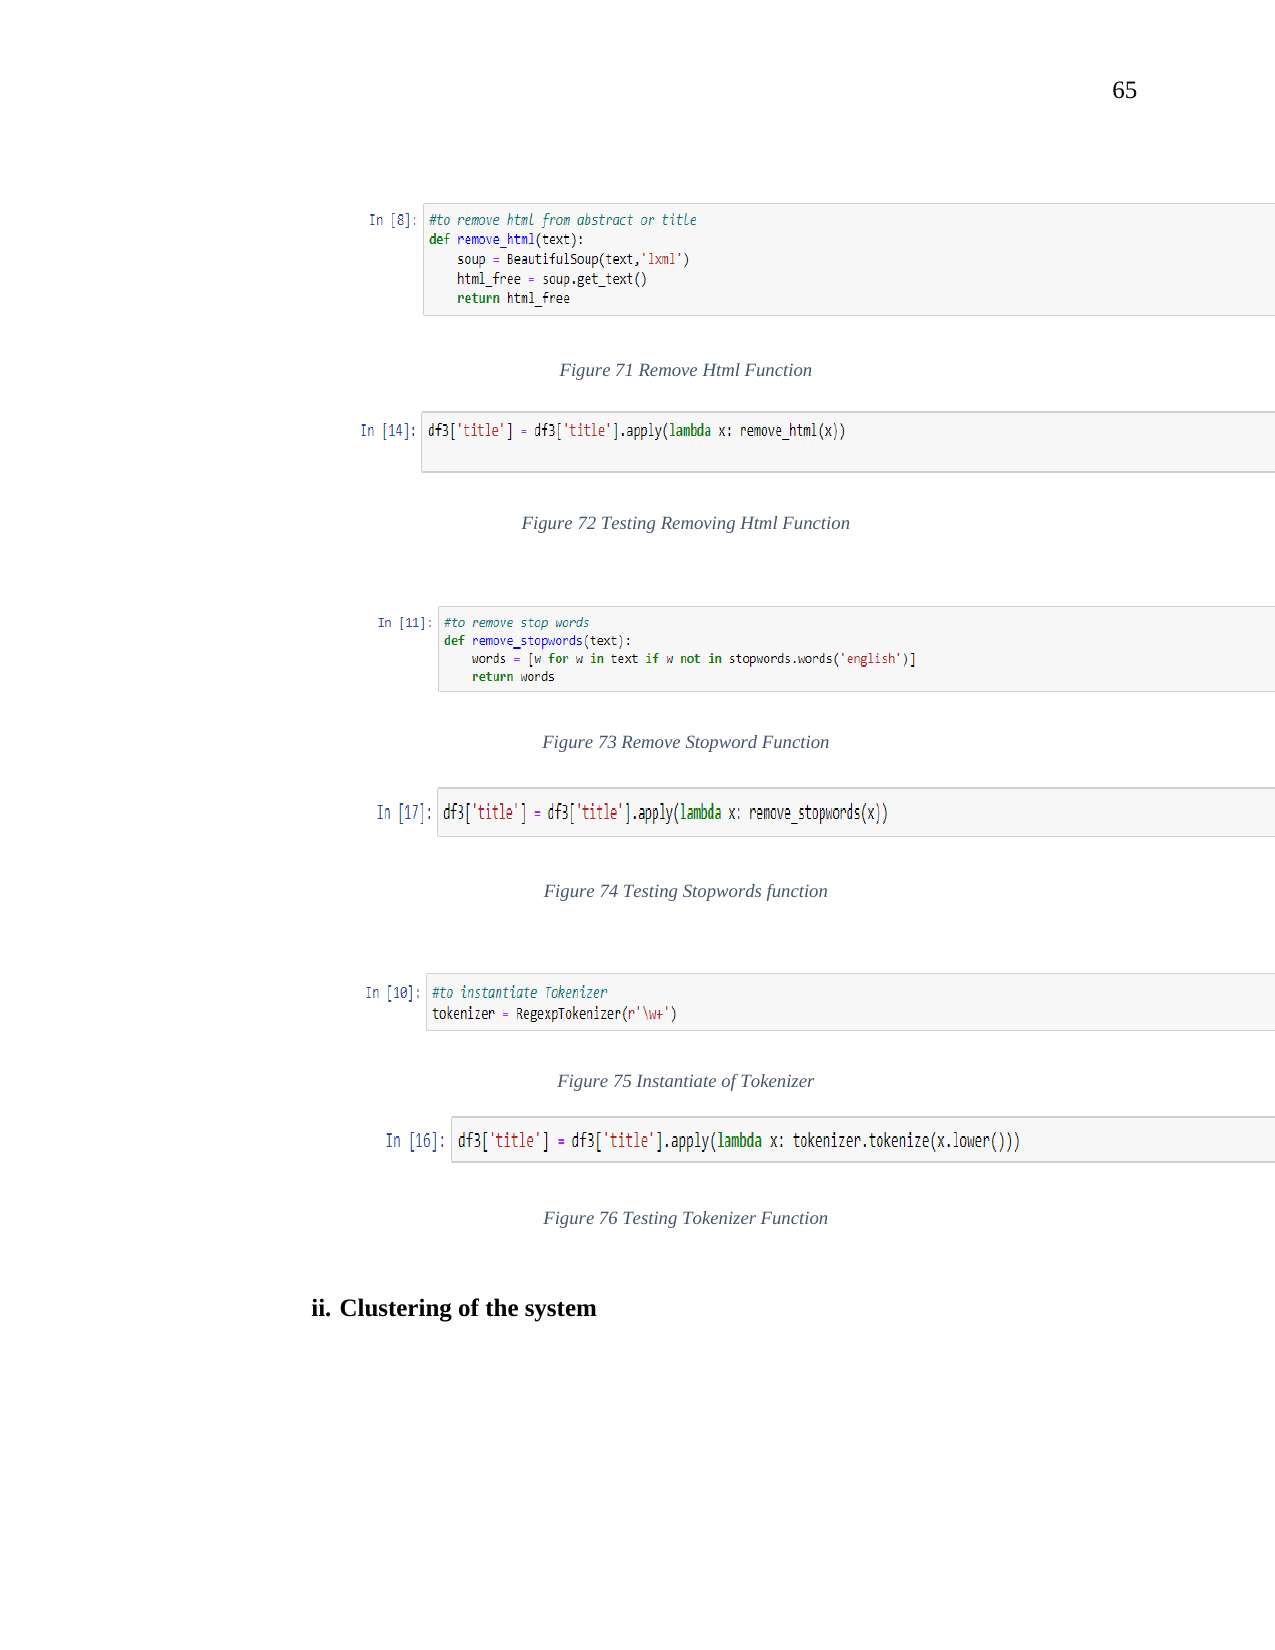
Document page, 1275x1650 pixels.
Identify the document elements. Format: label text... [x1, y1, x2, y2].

picture [339, 1112, 1275, 1177]
picture [339, 773, 1275, 849]
text Figure 76 Testing Tokenizer Function [236, 1207, 1137, 1229]
list Clustering of the system [311, 1293, 1137, 1322]
picture [339, 401, 1275, 481]
text Figure 75 Instantiate of Tokenizer [236, 1070, 1137, 1091]
text Figure 72 Testing Removing Html Function [236, 512, 1137, 533]
picture [339, 597, 1275, 701]
picture [339, 193, 1275, 328]
text Figure 73 Remove Stopword Function [236, 731, 1137, 753]
picture [339, 965, 1275, 1039]
text Figure 71 Remove Html Function [236, 358, 1137, 380]
text Figure 74 Testing Stopwords function [236, 880, 1137, 901]
